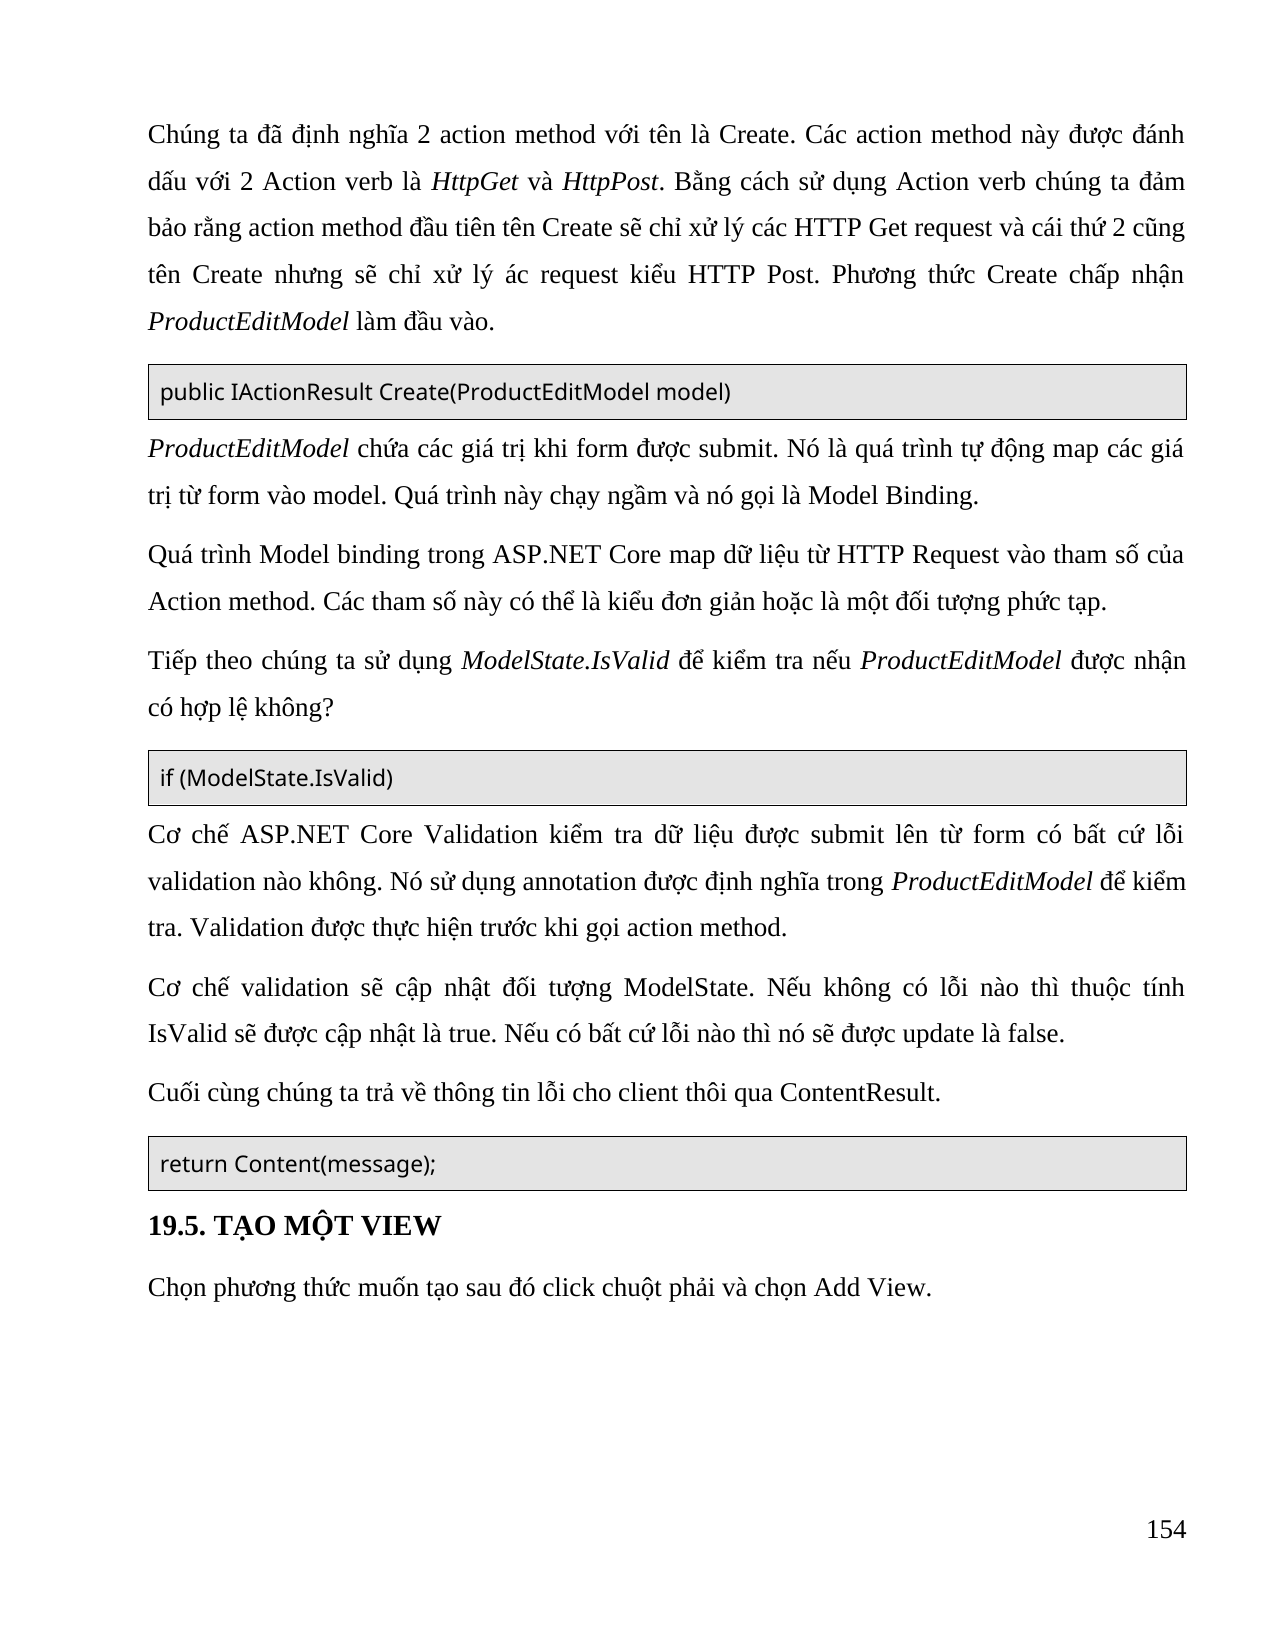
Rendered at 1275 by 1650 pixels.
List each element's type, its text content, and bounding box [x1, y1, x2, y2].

text Quá trình Model binding trong ASP.NET Core map dữ liệu từ HTTP Request vào tham số của Action method. Các tham số này có thể là kiểu đơn giản hoặc là một đối tượng phức tạp. [148, 538, 1186, 616]
text Chọn phương thức muốn tạo sau đó click chuột phải và chọn Add View. [148, 1271, 1186, 1302]
text Cơ chế ASP.NET Core Validation kiểm tra dữ liệu được submit lên từ form có bất cứ lỗi validation nào không. Nó sử dụng annotation được định nghĩa trong ProductEditModel để kiểm tra. Validation được thực hiện trước khi gọi action method. [148, 818, 1186, 943]
subtitle 19.5. Tạo một View [148, 1208, 1186, 1242]
text Chúng ta đã định nghĩa 2 action method với tên là Create. Các action method này được đánh dấu với 2 Action verb là HttpGet và HttpPost. Bằng cách sử dụng Action verb chúng ta đảm bảo rằng action method đầu tiên tên Create sẽ chỉ xử lý các HTTP Get request và cái thứ 2 cũng tên Create nhưng sẽ chỉ xử lý ác request kiểu HTTP Post. Phương thức Create chấp nhận ProductEditModel làm đầu vào. [148, 118, 1186, 336]
text Tiếp theo chúng ta sử dụng ModelState.IsValid để kiểm tra nếu ProductEditModel được nhận có hợp lệ không? [148, 644, 1186, 722]
table_header if (ModelState.IsValid) [149, 751, 1186, 804]
text Cơ chế validation sẽ cập nhật đối tượng ModelState. Nếu không có lỗi nào thì thuộc tính IsValid sẽ được cập nhật là true. Nếu có bất cứ lỗi nào thì nó sẽ được update là false. [148, 971, 1186, 1048]
table_header public IActionResult Create(ProductEditModel model) [149, 365, 1186, 419]
text ProductEditModel chứa các giá trị khi form được submit. Nó là quá trình tự động map các giá trị từ form vào model. Quá trình này chạy ngầm và nó gọi là Model Binding. [148, 432, 1186, 510]
text Cuối cùng chúng ta trả về thông tin lỗi cho client thôi qua ContentResult. [148, 1076, 1186, 1108]
table_header return Content(message); [149, 1137, 1186, 1190]
